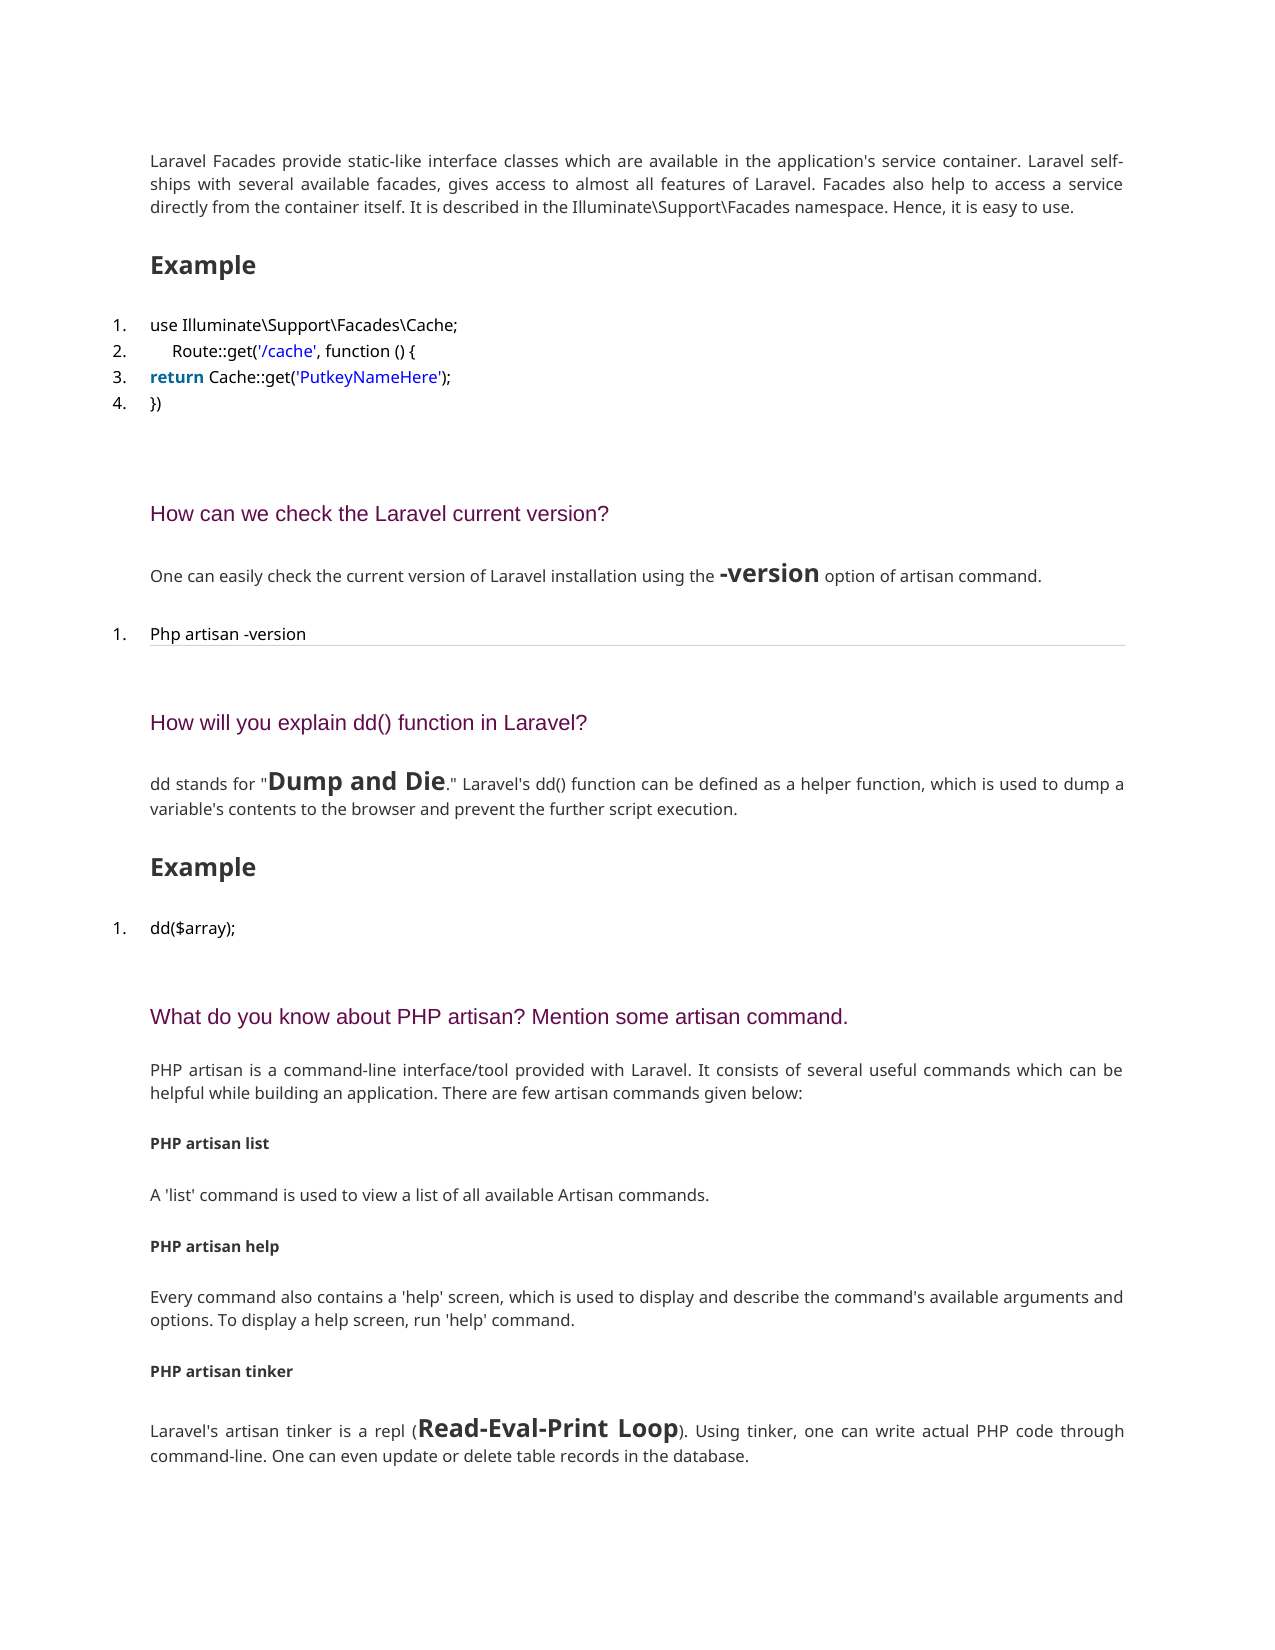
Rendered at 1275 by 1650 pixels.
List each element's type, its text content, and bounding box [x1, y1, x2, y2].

text One can easily check the current version of Laravel installation using the -version option of artisan command. [150, 556, 1125, 590]
list Php artisan -version [112, 619, 1125, 645]
subtitle How can we check the Laravel current version? [150, 494, 1125, 526]
list Route::get('/cache', function () { [112, 337, 1125, 363]
text A 'list' command is used to view a list of all available Artisan commands. [150, 1183, 1125, 1206]
text PHP artisan tinker [150, 1360, 1125, 1382]
subtitle How will you explain dd() function in Laravel? [150, 702, 1125, 734]
text PHP artisan is a command-line interface/tool provided with Laravel. It consists of several useful commands which can be helpful while building an application. There are few artisan commands given below: [150, 1058, 1125, 1104]
text dd stands for "Dump and Die." Laravel's dd() function can be defined as a helper function, which is used to dump a variable's contents to the browser and prevent the further script execution. [150, 764, 1125, 821]
text Example [150, 247, 1125, 281]
list }) [112, 389, 1125, 415]
text Every command also contains a 'help' screen, which is used to display and describe the command's available arguments and options. To display a help screen, run 'help' command. [150, 1286, 1125, 1331]
list use Illuminate\Support\Facades\Cache; [112, 311, 1125, 337]
text PHP artisan list [150, 1133, 1125, 1154]
text Laravel's artisan tinker is a repl (Read-Eval-Print Loop). Using tinker, one can write actual PHP code through command-line. One can even update or delete table records in the database. [150, 1411, 1125, 1468]
text PHP artisan help [150, 1235, 1125, 1257]
subtitle What do you know about PHP artisan? Mention some artisan command. [150, 997, 1125, 1029]
list dd($array); [112, 913, 1125, 939]
text Laravel Facades provide static-like interface classes which are available in the application's service container. Laravel self-ships with several available facades, gives access to almost all features of Laravel. Facades also help to access a service directly from the container itself. It is described in the Illuminate\Support\Facades namespace. Hence, it is easy to use. [150, 150, 1125, 218]
text Example [150, 850, 1125, 884]
list return Cache::get('PutkeyNameHere'); [112, 363, 1125, 389]
